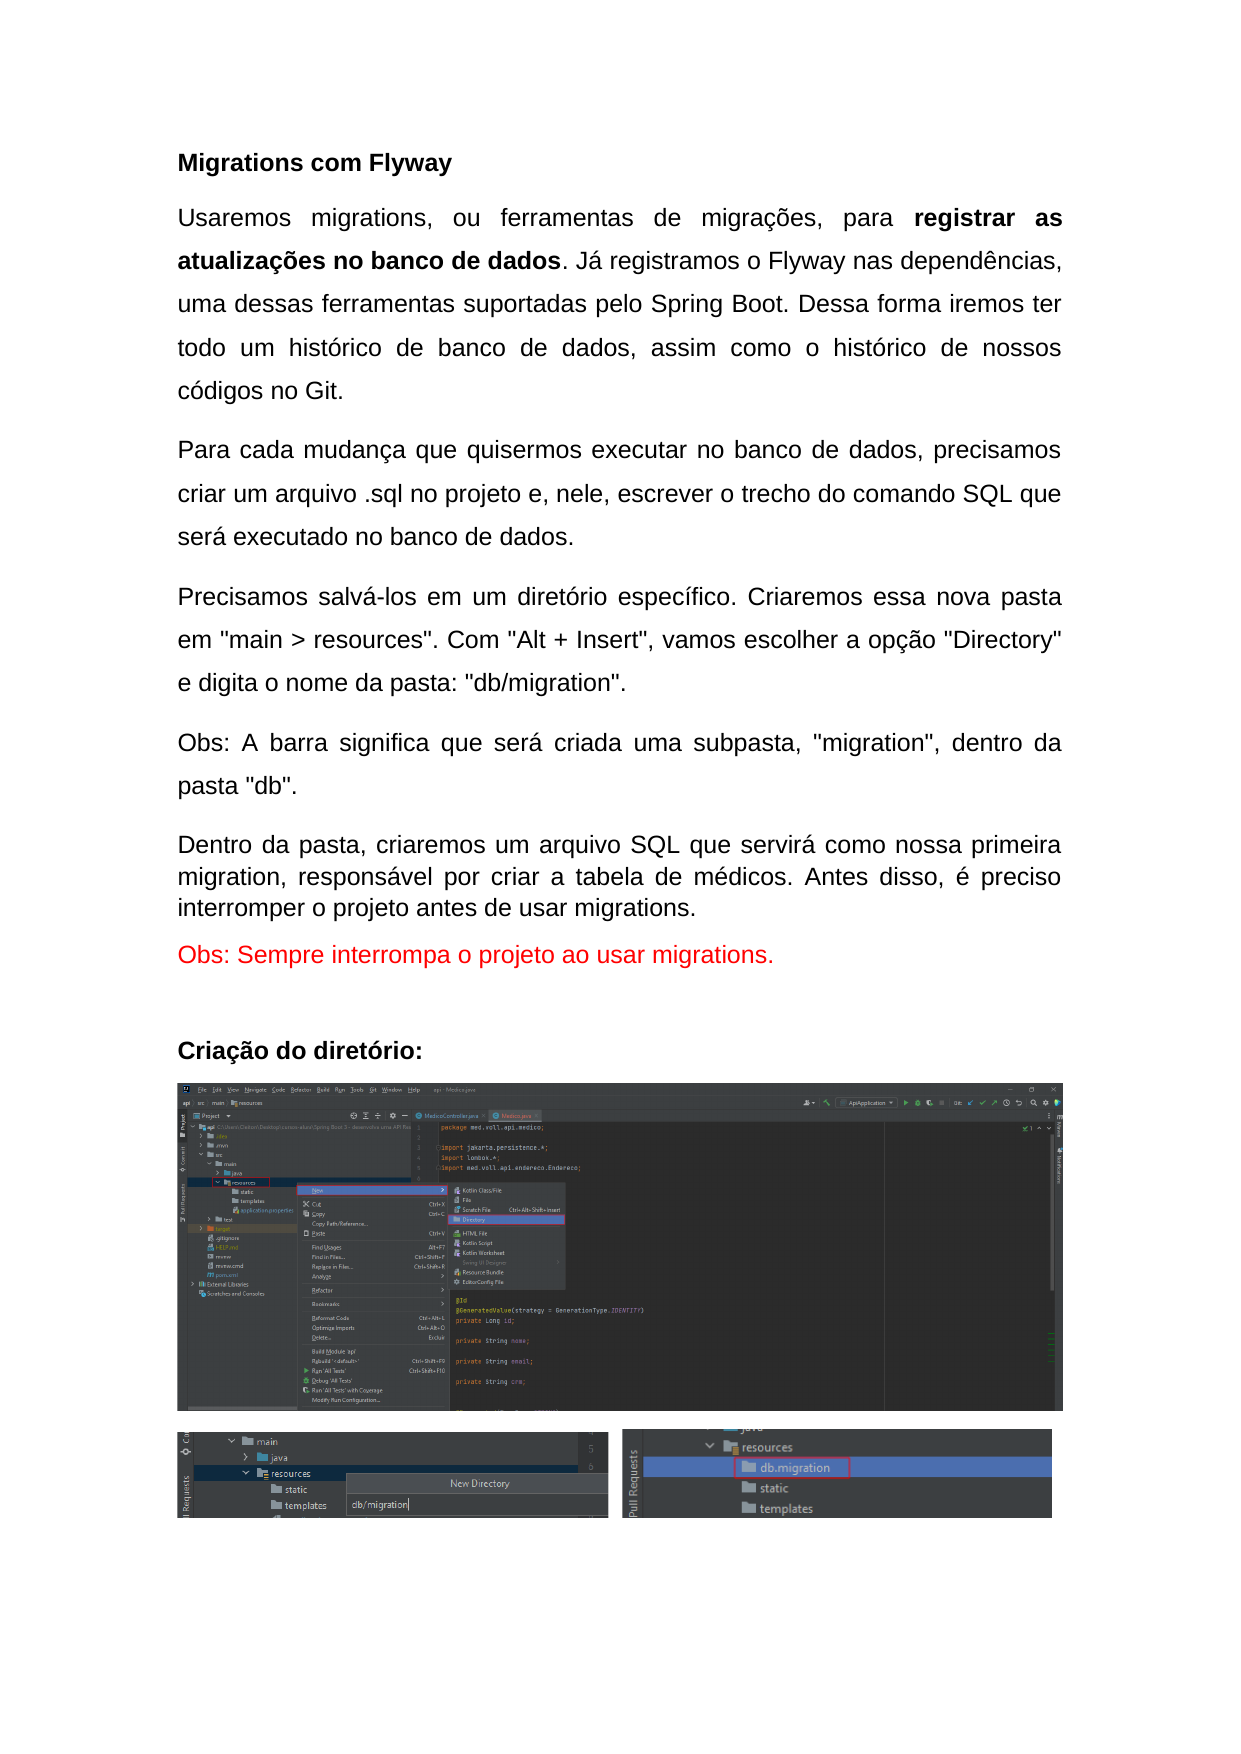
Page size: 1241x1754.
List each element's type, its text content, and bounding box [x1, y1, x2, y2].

text Obs: Sempre interrompa o projeto ao usar migrations. [177, 940, 1063, 969]
text Precisamos salvá-los em um diretório específico. Criaremos essa nova pasta em "main > resources". Com "Alt + Insert", vamos escolher a opção "Directory" e digita o nome da pasta: "db/migration". [177, 582, 1063, 697]
text Usaremos migrations, ou ferramentas de migrações, para registrar as atualizações no banco de dados. Já registramos o Flyway nas dependências, uma dessas ferramentas suportadas pelo Spring Boot. Dessa forma iremos ter todo um histórico de banco de dados, assim como o histórico de nossos códigos no Git. [177, 203, 1063, 404]
subtitle Migrations com Flyway [177, 148, 1063, 176]
picture [177, 1083, 1063, 1411]
picture [177, 1432, 609, 1518]
text Para cada mudança que quisermos executar no banco de dados, precisamos criar um arquivo .sql no projeto e, nele, escrever o trecho do comando SQL que será executado no banco de dados. [177, 436, 1063, 551]
text Criação do diretório: [177, 1036, 1063, 1064]
picture [622, 1429, 1052, 1518]
text Dentro da pasta, criaremos um arquivo SQL que servirá como nossa primeira migration, responsável por criar a tabela de médicos. Antes disso, é preciso interromper o projeto antes de usar migrations. [177, 831, 1063, 921]
text Obs: A barra significa que será criada uma subpasta, "migration", dentro da pasta "db". [177, 728, 1063, 799]
